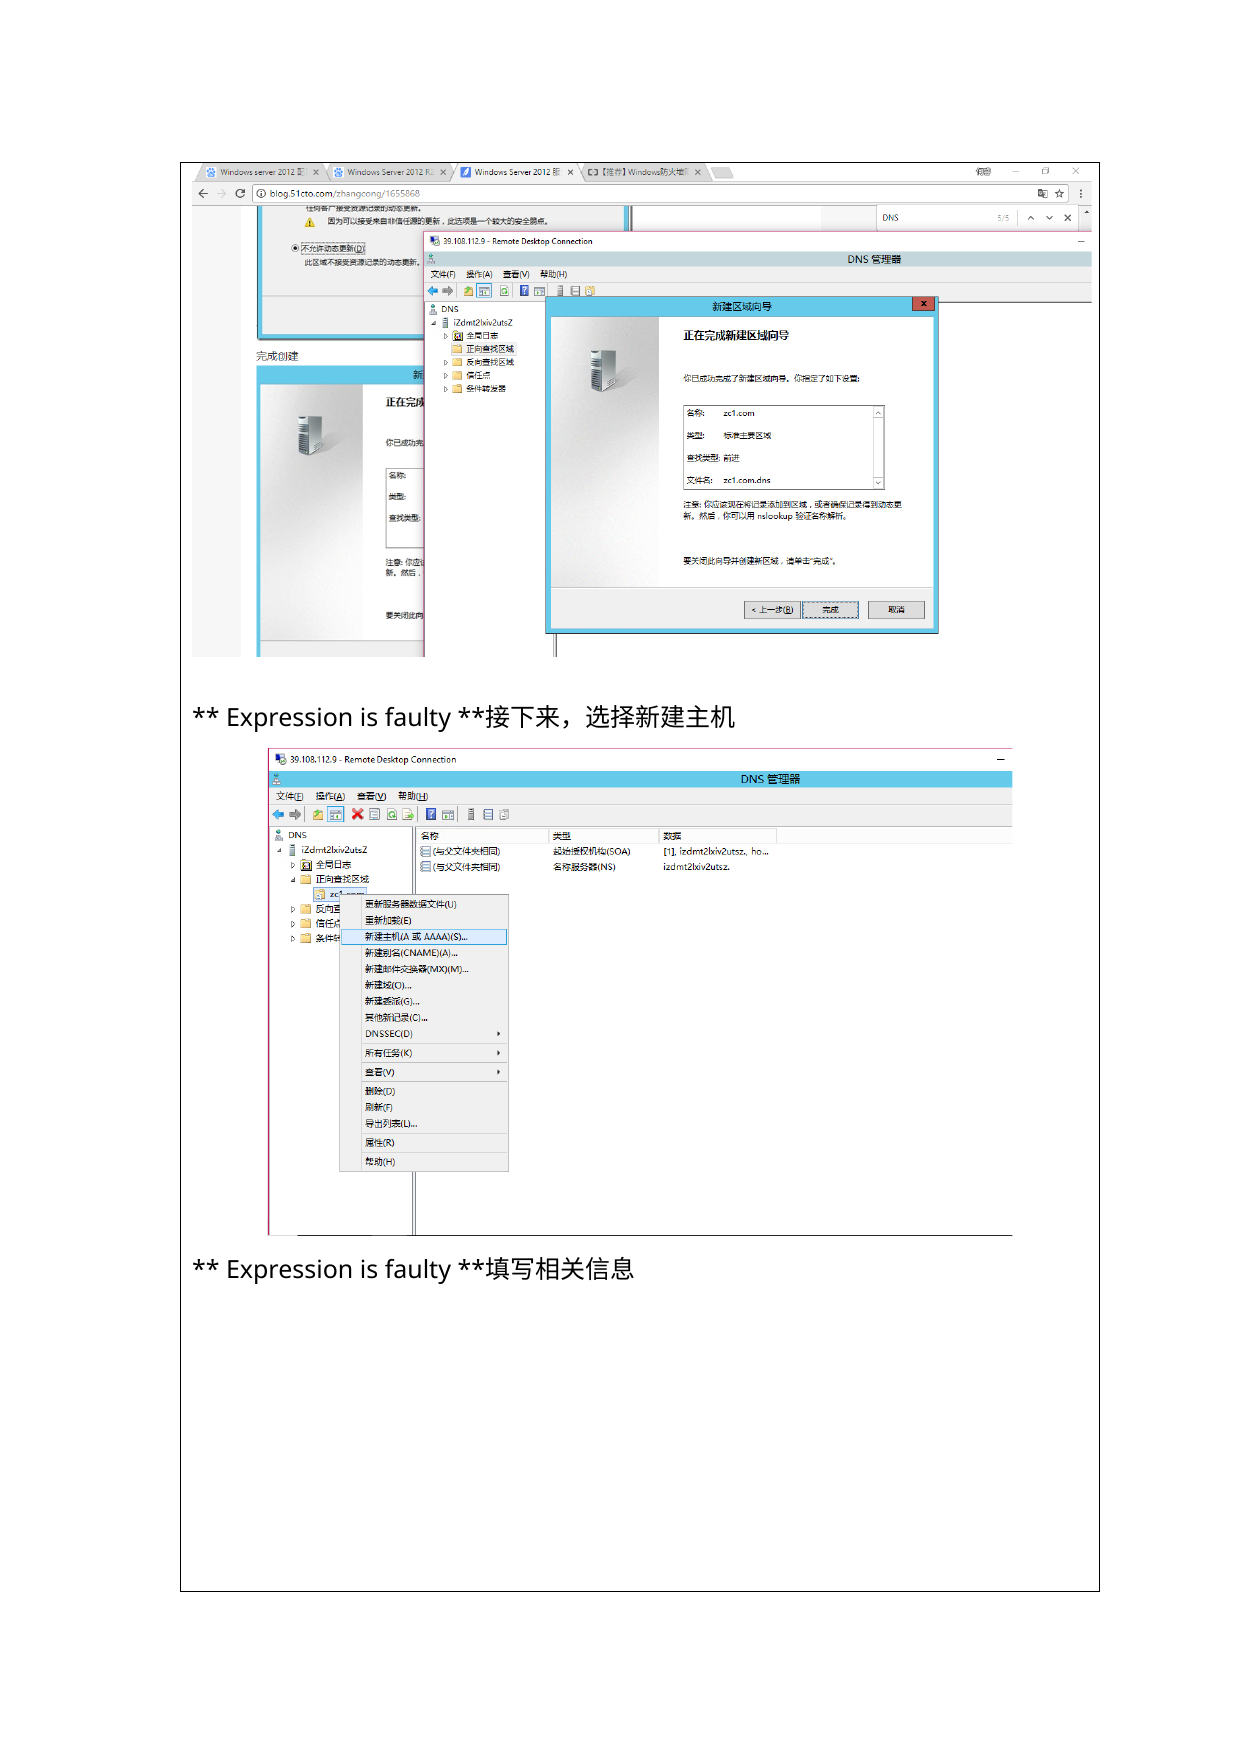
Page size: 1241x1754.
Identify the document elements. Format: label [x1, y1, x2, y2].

picture [191, 163, 1092, 657]
table_cell [181, 163, 1099, 1591]
picture [267, 748, 1013, 1236]
